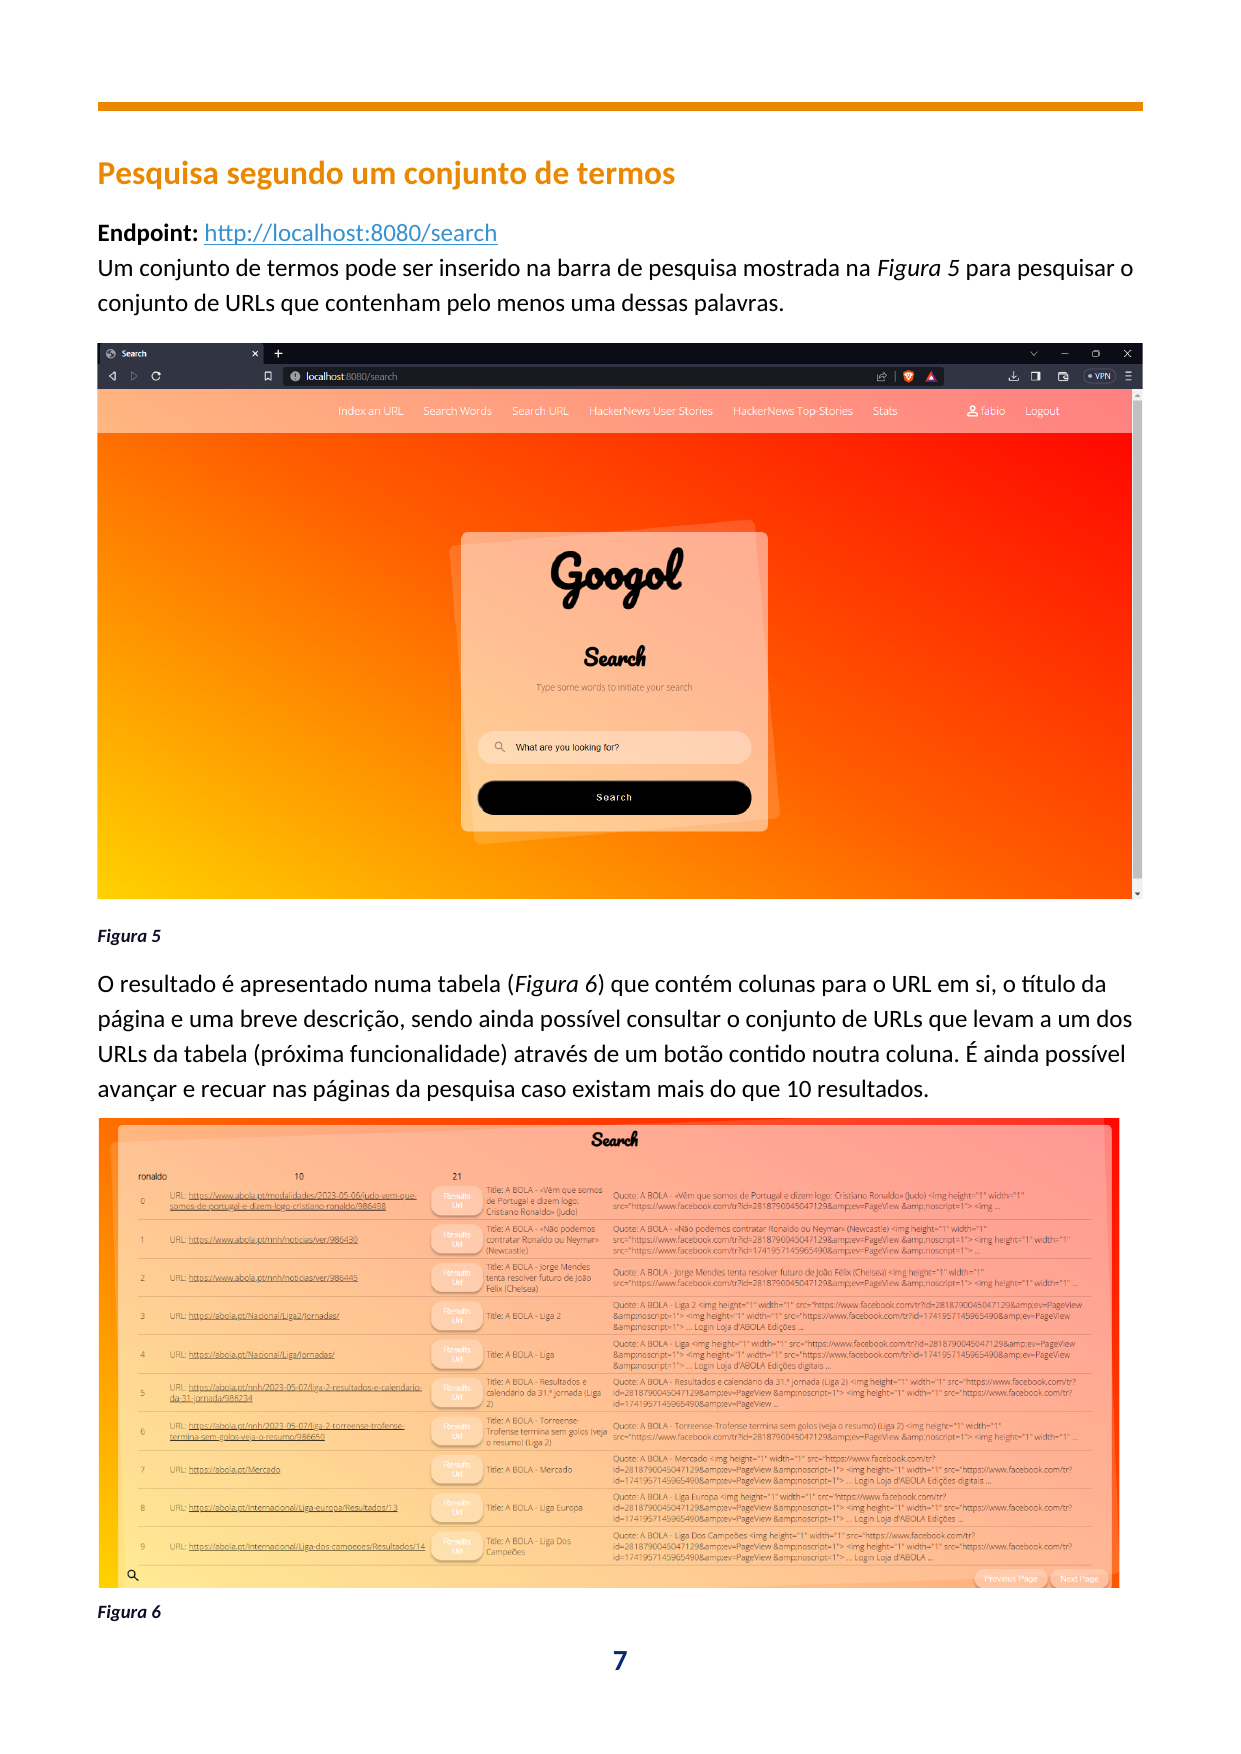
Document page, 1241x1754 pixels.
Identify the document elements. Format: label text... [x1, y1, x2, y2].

picture [97, 343, 1143, 899]
text Endpoint: http://localhost:8080/search [97, 218, 1143, 248]
subtitle Pesquisa segundo um conjunto de termos [97, 152, 1143, 193]
text O resultado é apresentado numa tabela (Figura 6) que contém colunas para o URL em si, o título da página e uma breve descrição, sendo ainda possível consultar o conjunto de URLs que levam a um dos URLs da tabela (próxima funcionalidade) através de um botão contido noutra coluna. É ainda possível avançar e recuar nas páginas da pesquisa caso existam mais do que 10 resultados. [97, 968, 1143, 1104]
text Figura 5 [97, 924, 1143, 947]
text Um conjunto de termos pode ser inserido na barra de pesquisa mostrada na Figura 5 para pesquisar o conjunto de URLs que contenham pelo menos uma dessas palavras. [97, 253, 1143, 318]
